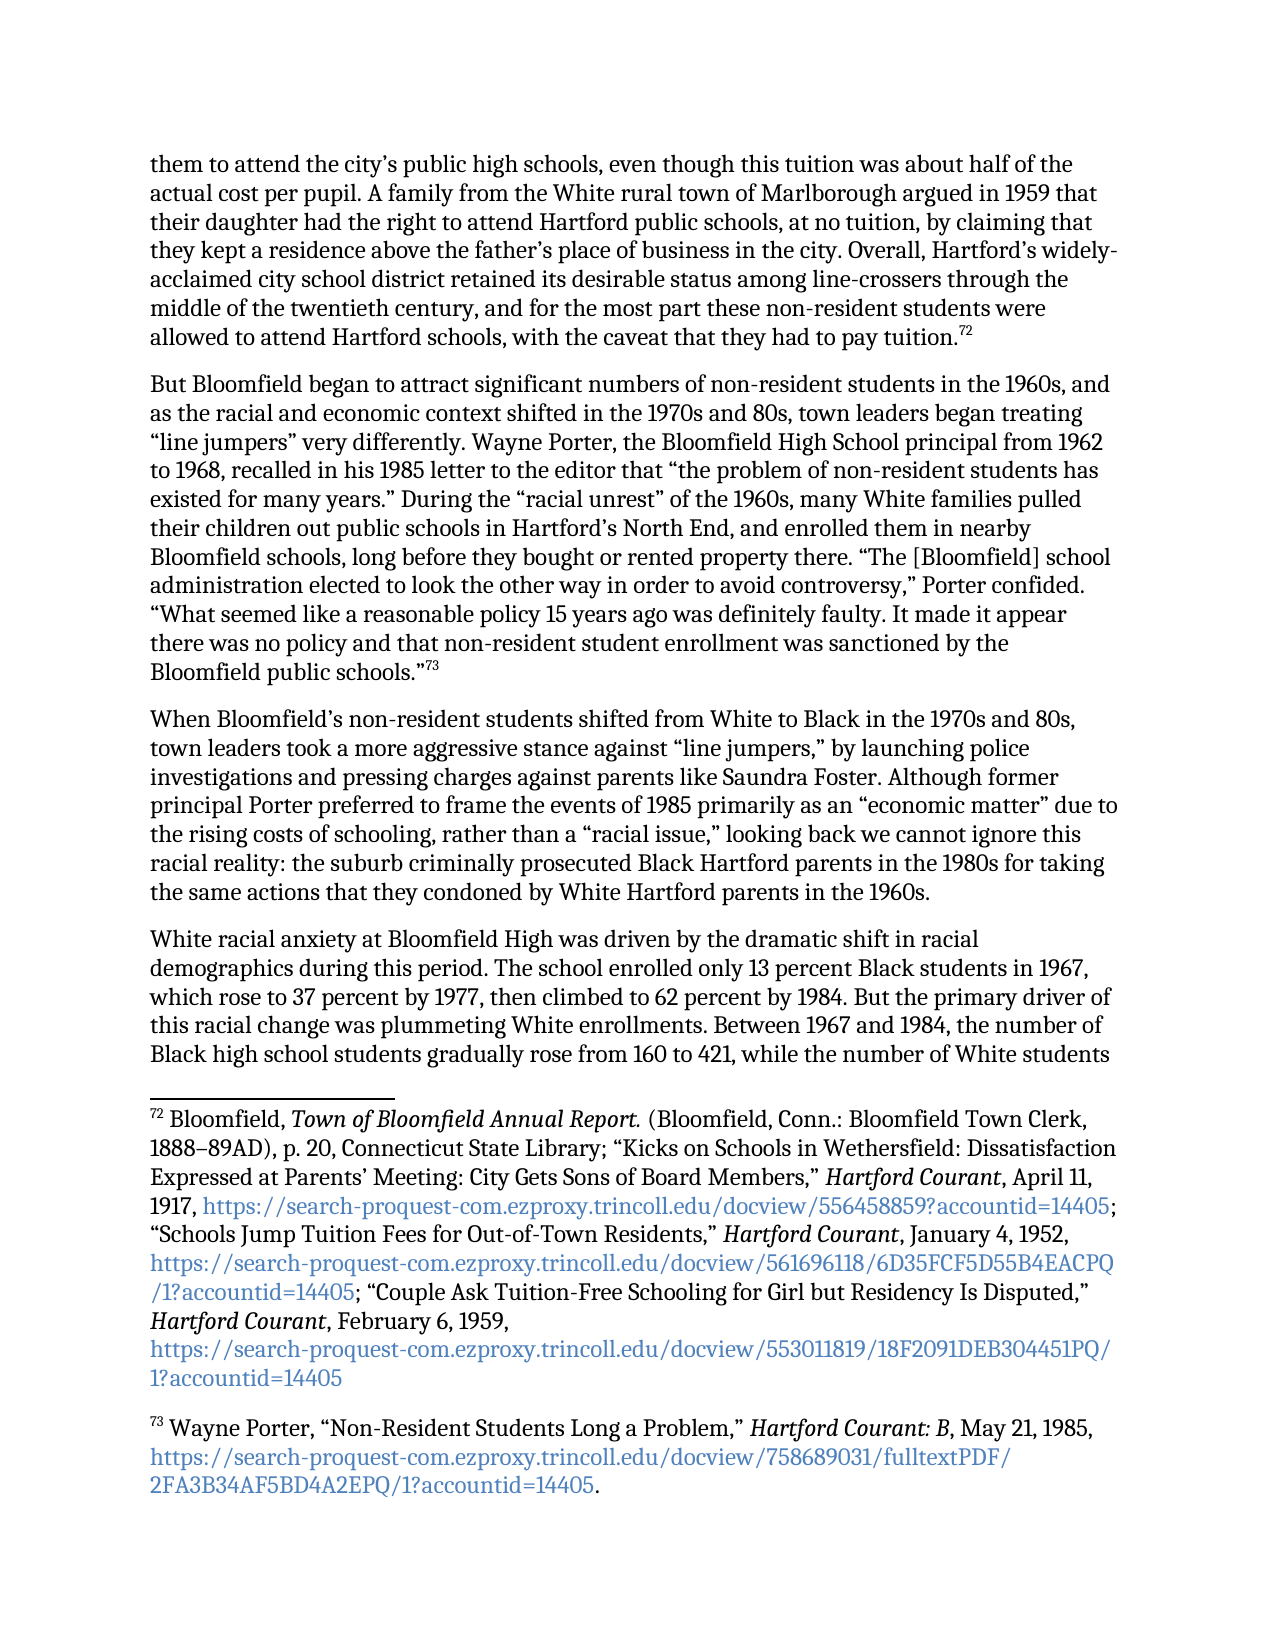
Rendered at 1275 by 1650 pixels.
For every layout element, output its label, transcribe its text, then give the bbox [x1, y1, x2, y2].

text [150, 150, 1125, 351]
text When Bloomfield’s non-resident students shifted from White to Black in the 1970s and 80s, town leaders took a more aggressive stance against “line jumpers,” by launching police investigations and pressing charges against parents like Saundra Foster. Although former principal Porter preferred to frame the events of 1985 primarily as an “economic matter” due to the rising costs of schooling, rather than a “racial issue,” looking back we cannot ignore this racial reality: the suburb criminally prosecuted Black Hartford parents in the 1980s for taking the same actions that they condoned by White Hartford parents in the 1960s. [150, 705, 1125, 906]
text White racial anxiety at Bloomfield High was driven by the dramatic shift in racial demographics during this period. The school enrolled only 13 percent Black students in 1967, which rose to 37 percent by 1977, then climbed to 62 percent by 1984. But the primary driver of this racial change was plummeting White enrollments. Between 1967 and 1984, the number of Black high school students gradually rose from 160 to 421, while the number of White students sharply dropped from 1073 to 267. Furthermore, Bloomfield High had recently tipped from a White-majority to a Black-majority school in the early 1980s, setting into motion broader conflicts around the case of Saundra Foster. [150, 925, 1125, 1069]
text But Bloomfield began to attract significant numbers of non-resident students in the 1960s, and as the racial and economic context shifted in the 1970s and 80s, town leaders began treating “line jumpers” very differently. Wayne Porter, the Bloomfield High School principal from 1962 to 1968, recalled in his 1985 letter to the editor that “the problem of non-resident students has existed for many years.” During the “racial unrest” of the 1960s, many White families pulled their children out public schools in Hartford’s North End, and enrolled them in nearby Bloomfield schools, long before they bought or rented property there. “The [Bloomfield] school administration elected to look the other way in order to avoid controversy,” Porter confided. “What seemed like a reasonable policy 15 years ago was definitely faulty. It made it appear there was no policy and that non-resident student enrollment was sanctioned by the Bloomfield public schools.” [150, 370, 1125, 686]
